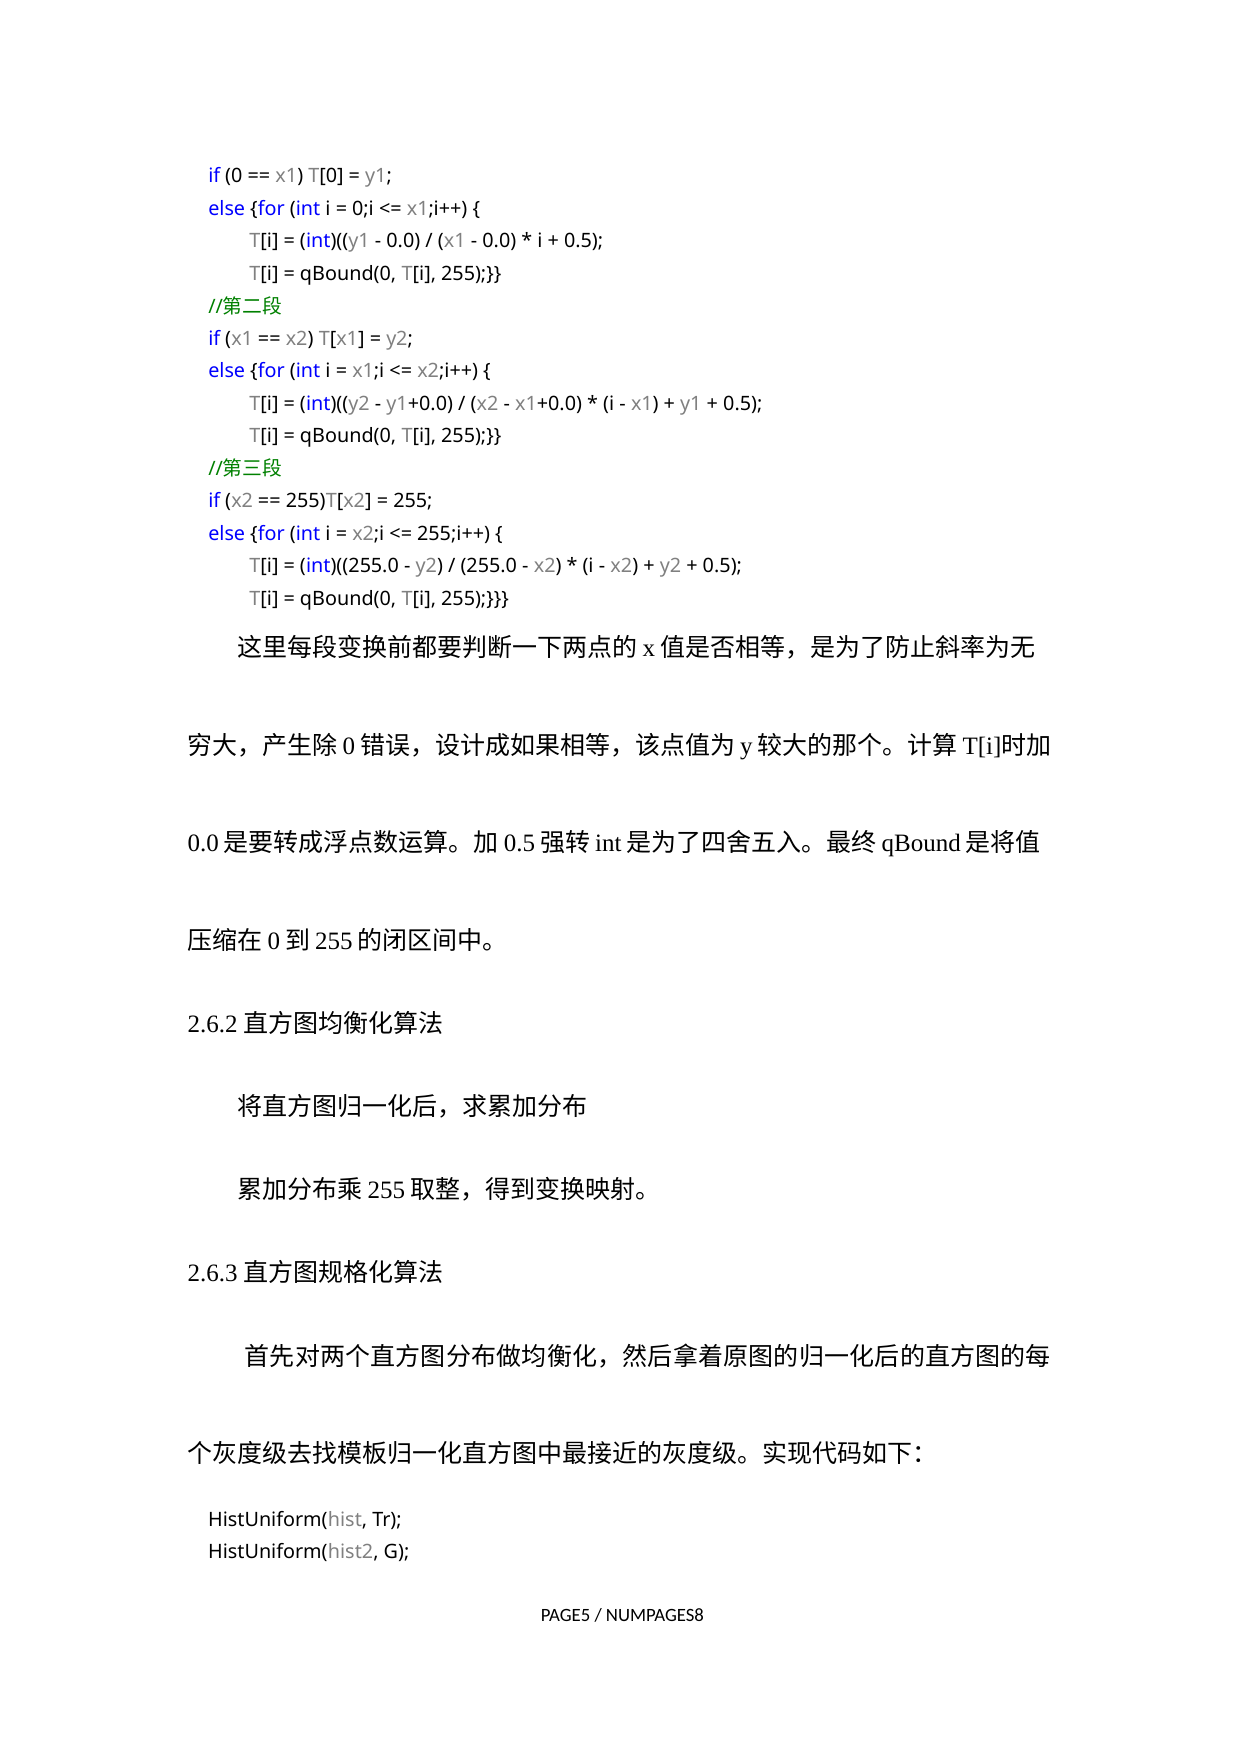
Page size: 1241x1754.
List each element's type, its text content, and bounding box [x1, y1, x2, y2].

text T[i] = (int)((y1 - 0.0) / (x1 - 0.0) * i + 0.5); [187, 223, 1053, 256]
text 首先对两个直方图分布做均衡化，然后拿着原图的归一化后的直方图的每个灰度级去找模板归一化直方图中最接近的灰度级。实现代码如下： [187, 1322, 1053, 1484]
text T[i] = qBound(0, T[i], 255);}}} [187, 581, 1053, 613]
text 2.6.3 直方图规格化算法 [187, 1238, 1053, 1303]
text 2.6.2 直方图均衡化算法 [187, 989, 1053, 1054]
text HistUniform(hist2, G); [187, 1535, 1053, 1567]
text 将直方图归一化后，求累加分布 [187, 1072, 1053, 1137]
text else {for (int i = x2;i <= 255;i++) { [187, 516, 1053, 548]
text T[i] = (int)((y2 - y1+0.0) / (x2 - x1+0.0) * (i - x1) + y1 + 0.5); [187, 386, 1053, 418]
text //第三段 [187, 451, 1053, 483]
text if (x2 == 255)T[x2] = 255; [187, 483, 1053, 516]
text T[i] = (int)((255.0 - y2) / (255.0 - x2) * (i - x2) + y2 + 0.5); [187, 548, 1053, 581]
text //第二段 [187, 288, 1053, 321]
text HistUniform(hist, Tr); [187, 1502, 1053, 1535]
text 这里每段变换前都要判断一下两点的x值是否相等，是为了防止斜率为无穷大，产生除0错误，设计成如果相等，该点值为y较大的那个。计算T[i]时加0.0是要转成浮点数运算。加0.5强转int是为了四舍五入。最终qBound是将值压缩在0到255的闭区间中。 [187, 613, 1053, 971]
text else {for (int i = 0;i <= x1;i++) { [187, 191, 1053, 223]
text if (x1 == x2) T[x1] = y2; [187, 321, 1053, 353]
text 累加分布乘255取整，得到变换映射。 [187, 1155, 1053, 1220]
text T[i] = qBound(0, T[i], 255);}} [187, 418, 1053, 451]
text T[i] = qBound(0, T[i], 255);}} [187, 256, 1053, 288]
text if (0 == x1) T[0] = y1; [187, 158, 1053, 191]
text else {for (int i = x1;i <= x2;i++) { [187, 353, 1053, 386]
